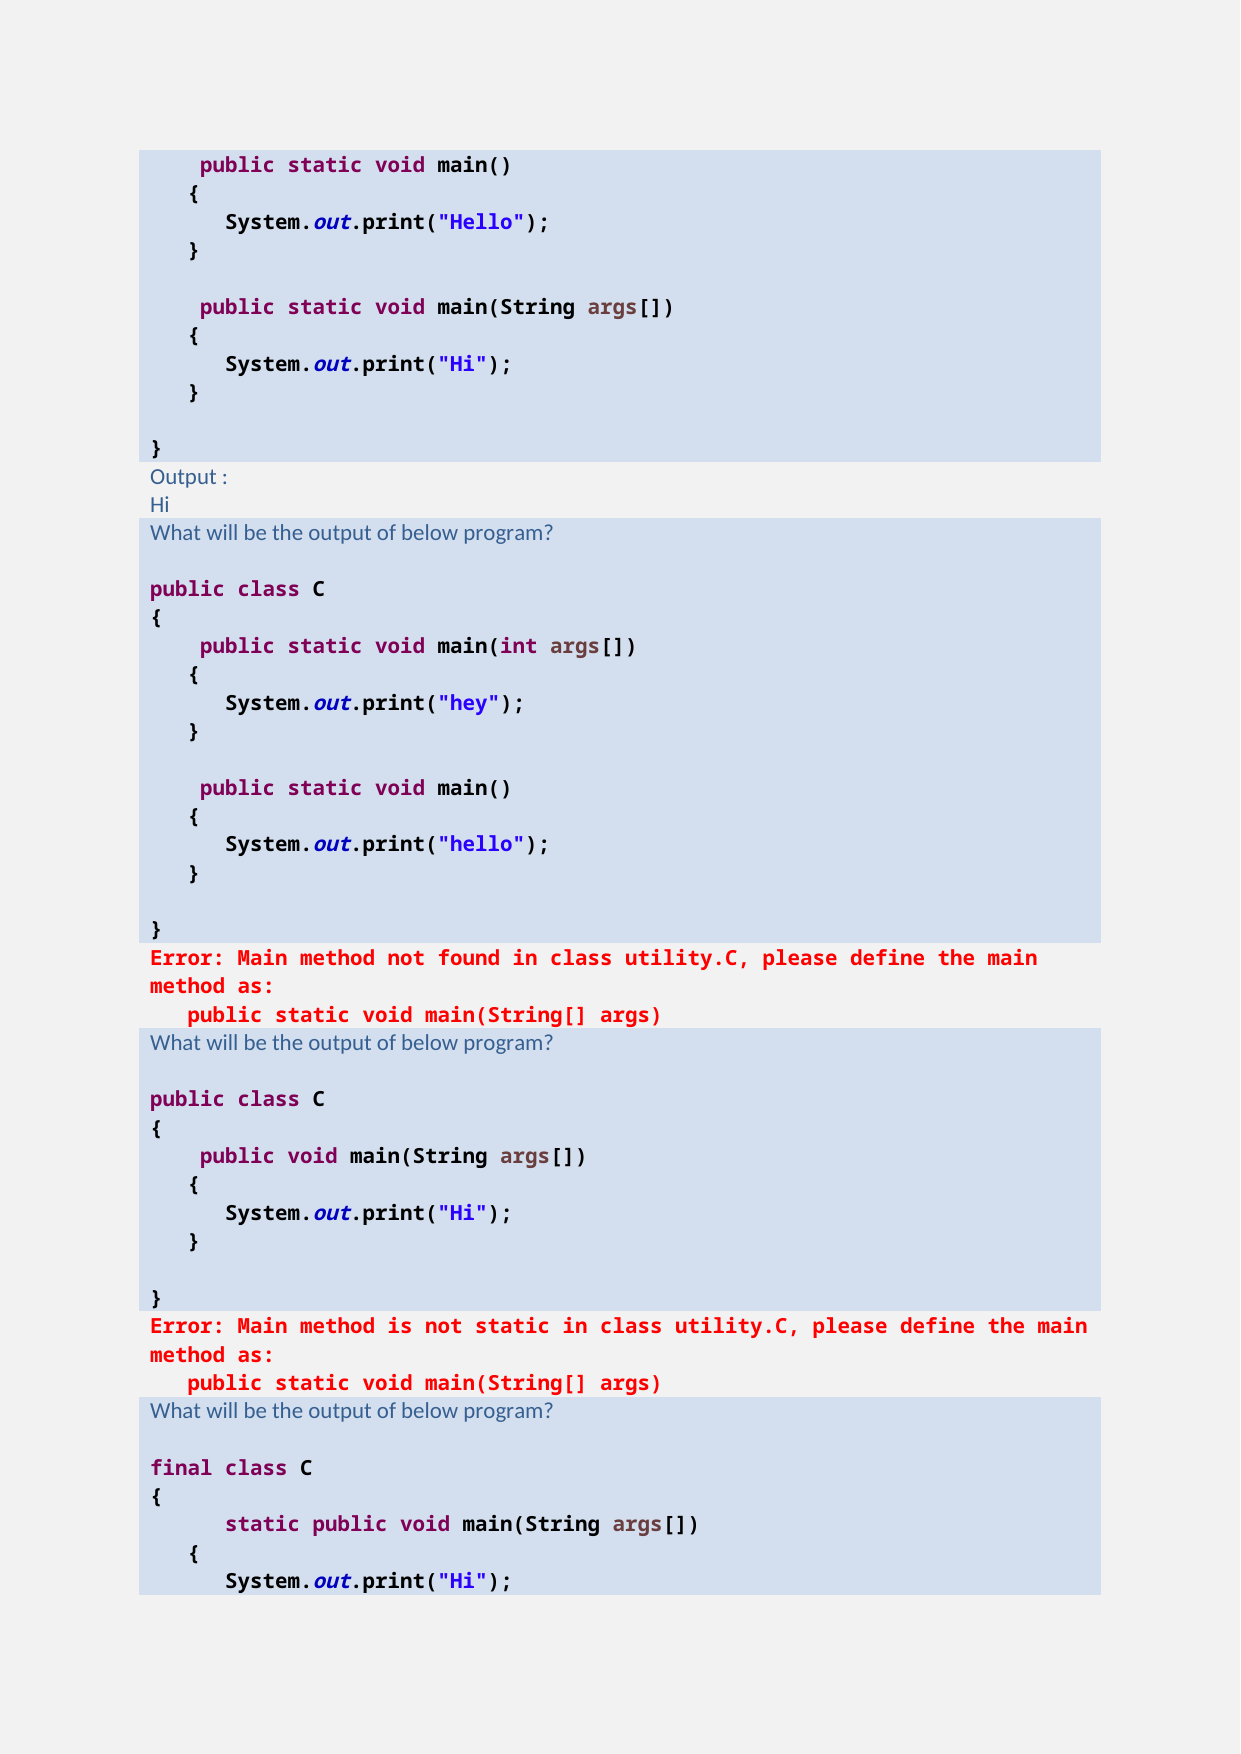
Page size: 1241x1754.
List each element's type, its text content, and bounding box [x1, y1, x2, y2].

table_cell What will be the output of below program? public class C { public void main(String args[]) { System.out.print("Hi"); } } [139, 1028, 1101, 1311]
table_cell What will be the output of below program? public class C { public static void main(int args[]) { System.out.print("hey"); } public static void main() { System.out.print("hello"); } } [139, 518, 1101, 943]
table_cell Output : Hi [139, 462, 1101, 518]
table_cell Error: Main method not found in class utility.C, please define the main method as: public static void main(String[] args) [139, 943, 1101, 1028]
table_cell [139, 1397, 1101, 1595]
table_cell Error: Main method is not static in class utility.C, please define the main method as: public static void main(String[] args) [139, 1311, 1101, 1397]
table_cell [139, 150, 1101, 462]
